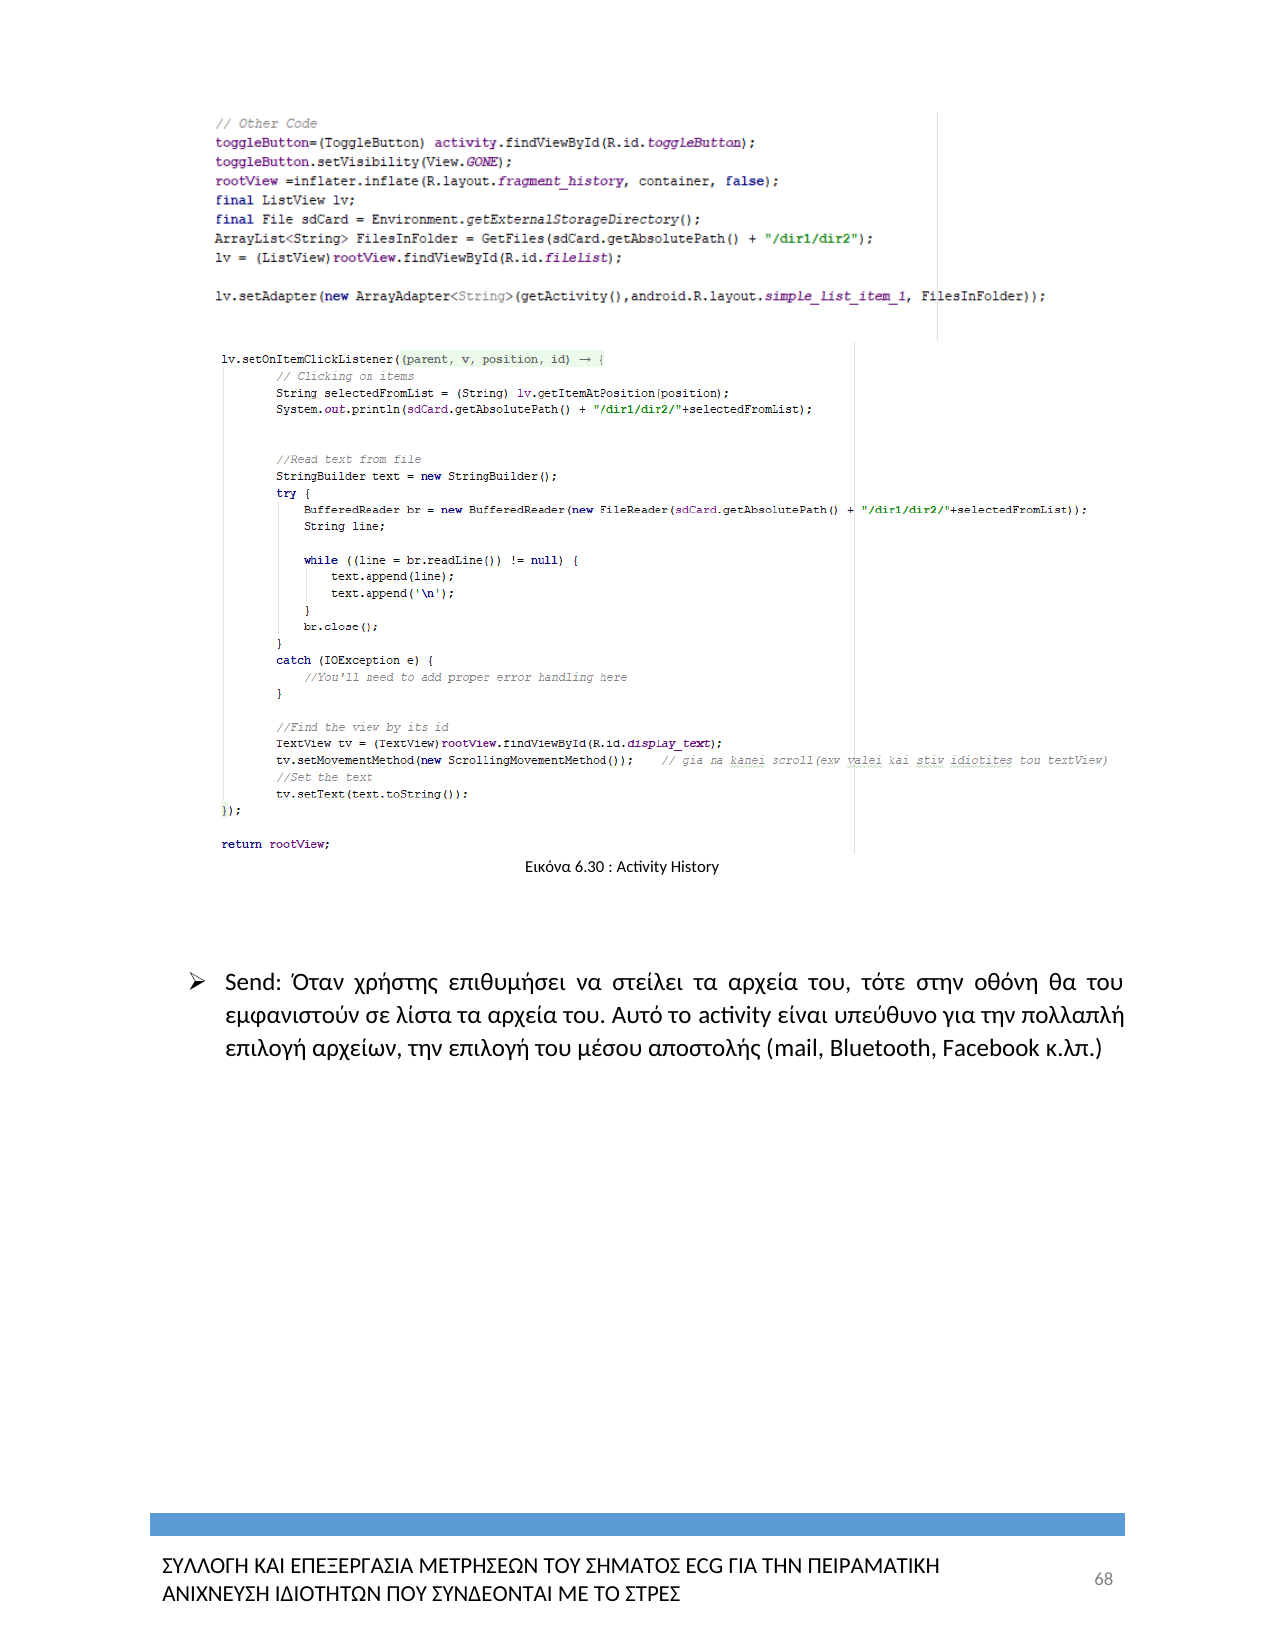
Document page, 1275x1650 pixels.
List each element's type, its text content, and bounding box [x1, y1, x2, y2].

picture [196, 342, 1122, 854]
list Εικόνα 6.30 : Activity History [197, 856, 1125, 876]
list Send: Όταν χρήστης επιθυμήσει να στείλει τα αρχεία του, τότε στην οθόνη θα του εμφανιστούν σε λίστα τα αρχεία του. Αυτό το activity είναι υπεύθυνο για την πολλαπλή επιλογή αρχείων, την επιλογή του μέσου αποστολής (mail, Bluetooth, Facebook κ.λπ.) [187, 966, 1125, 1062]
picture [187, 112, 1058, 341]
